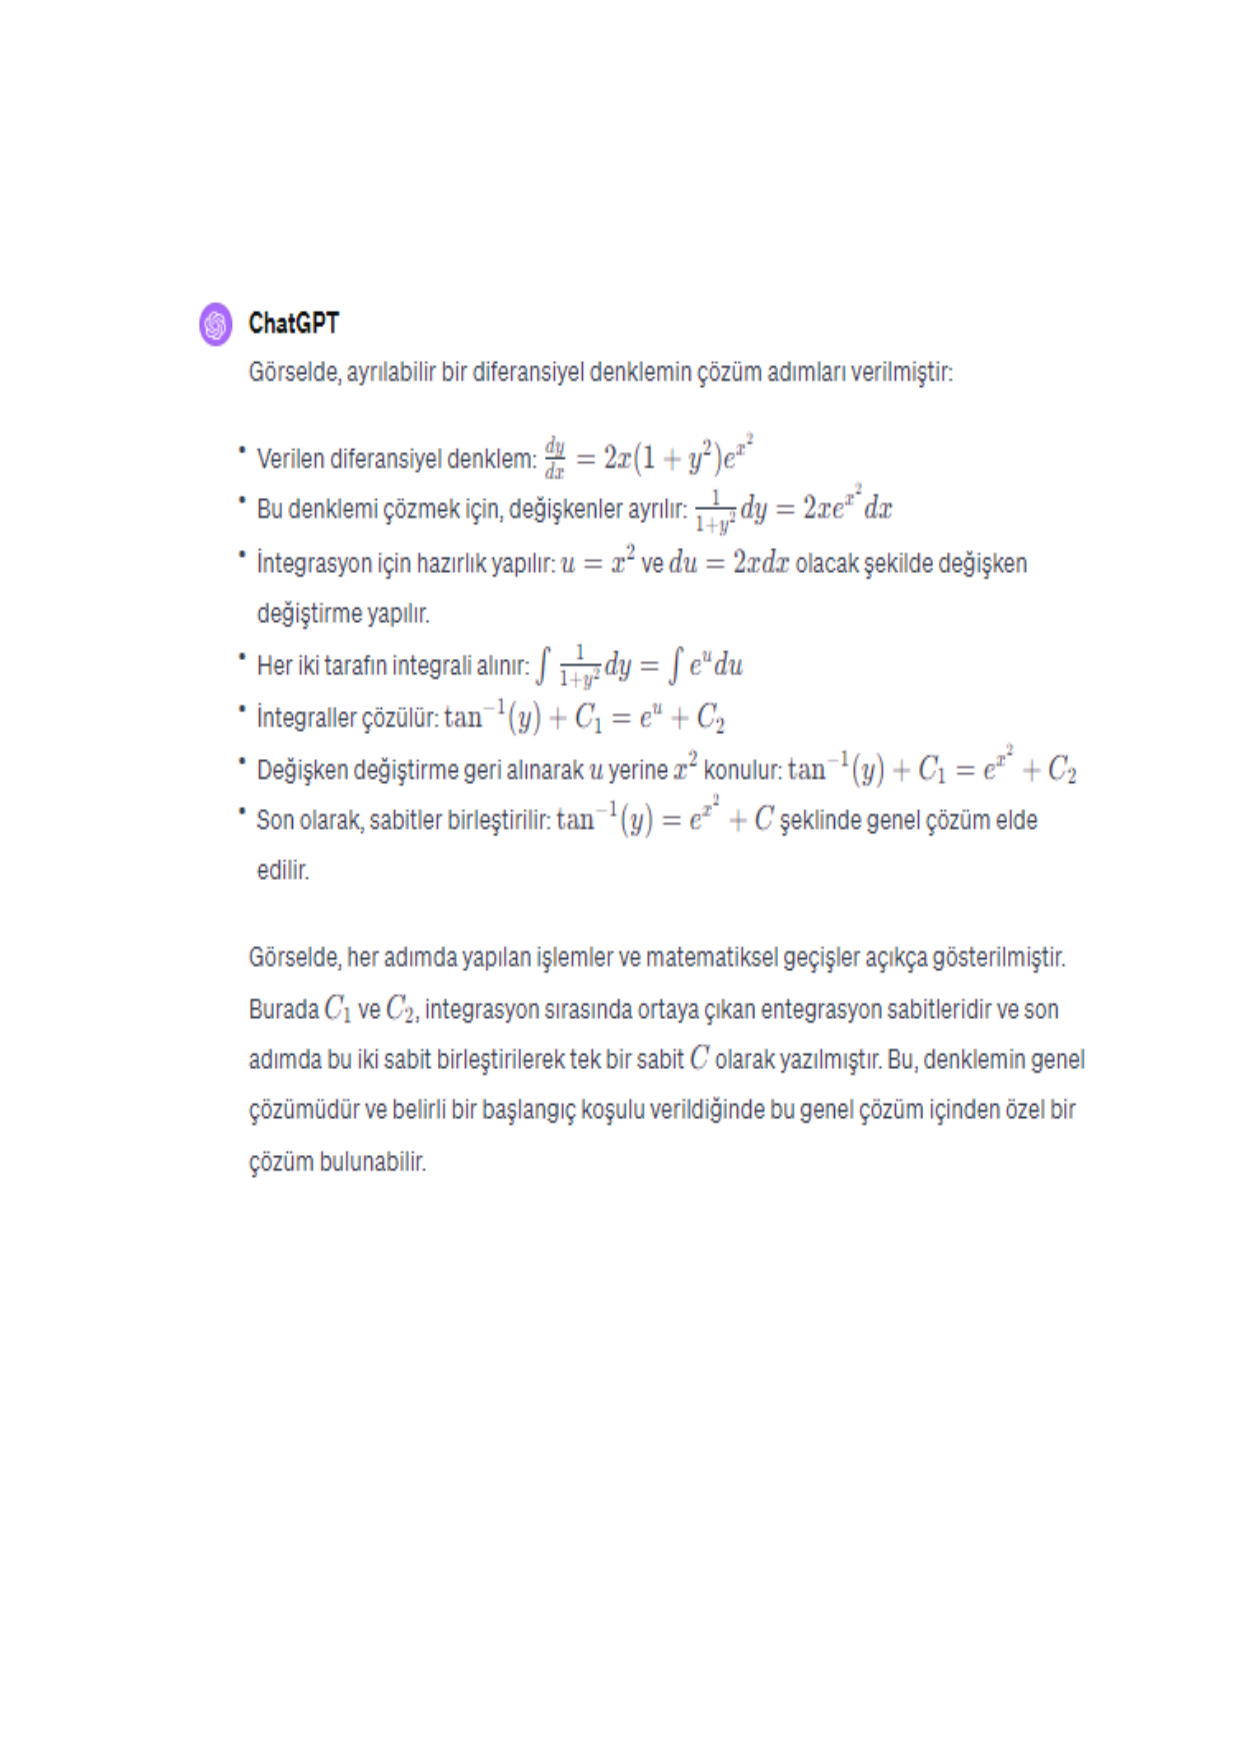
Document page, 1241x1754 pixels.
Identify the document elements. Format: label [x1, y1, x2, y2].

picture [147, 288, 1124, 1204]
